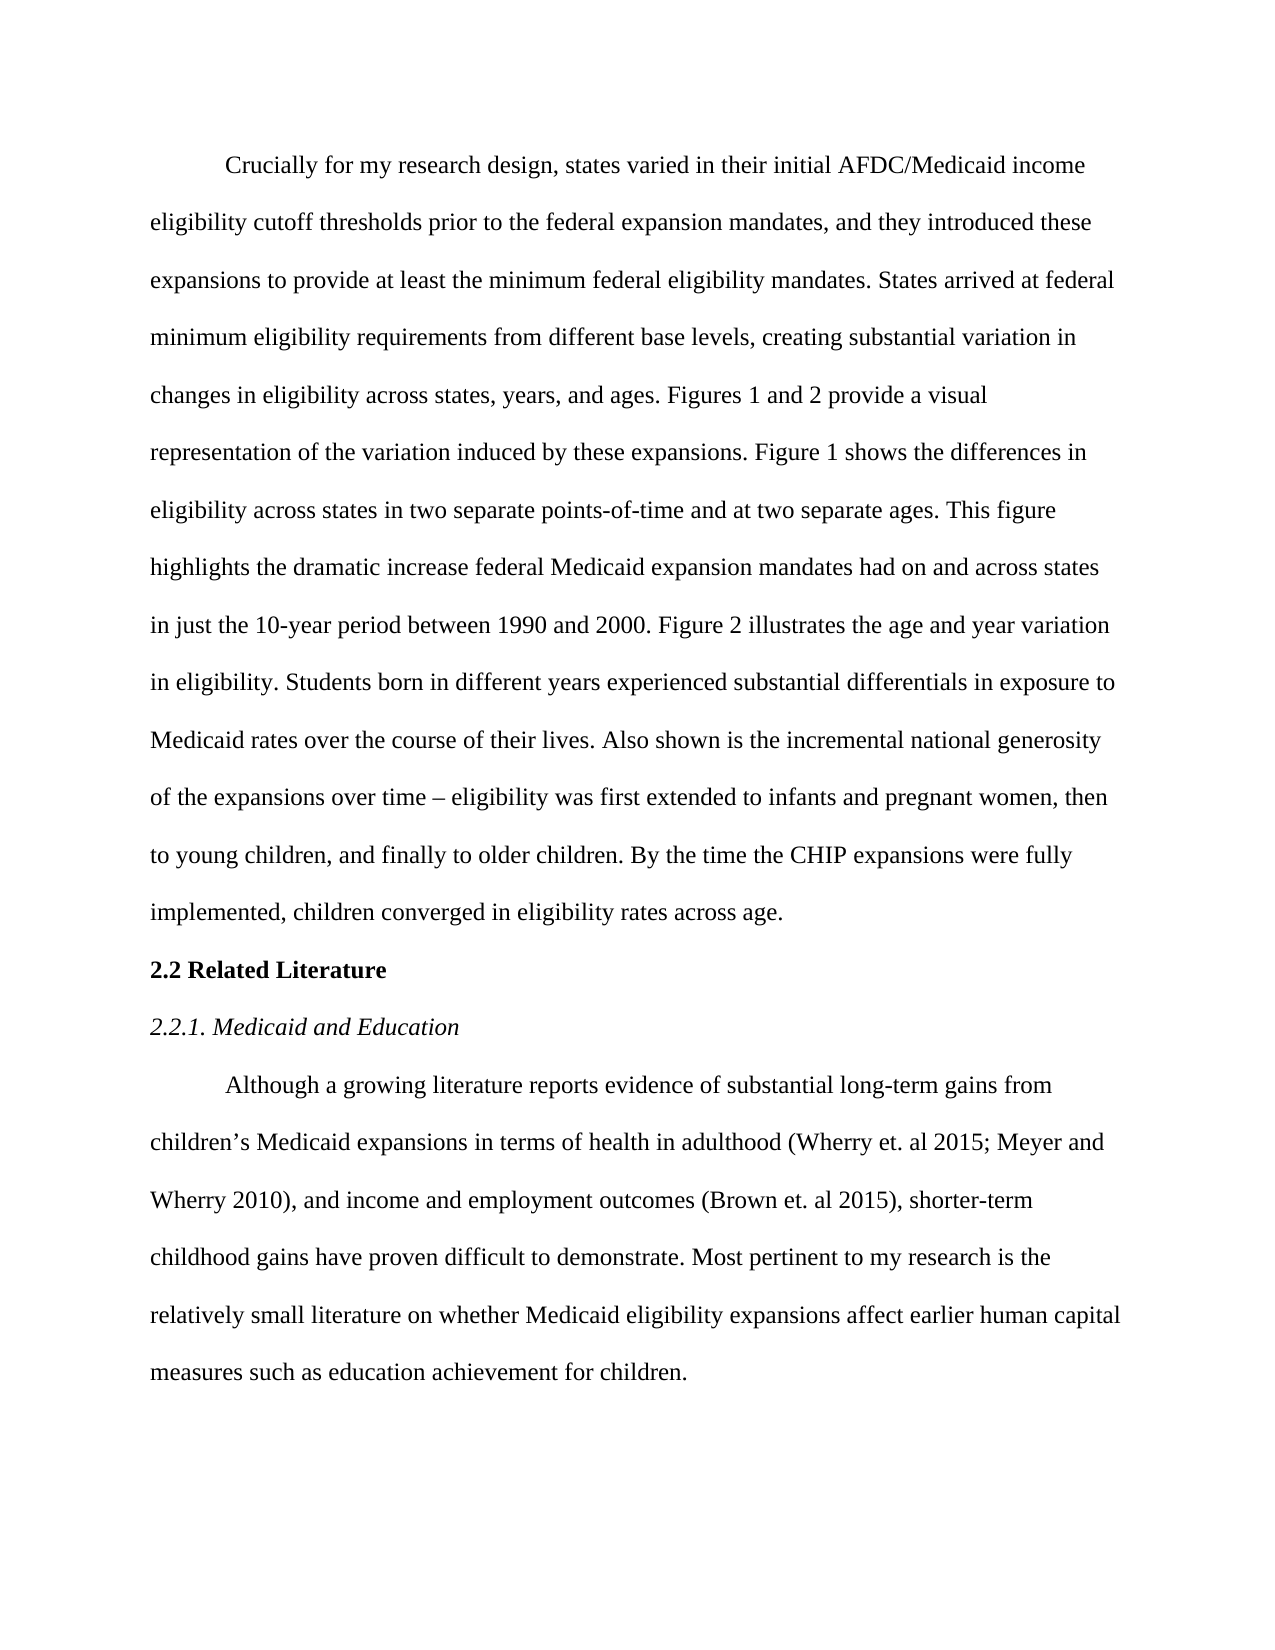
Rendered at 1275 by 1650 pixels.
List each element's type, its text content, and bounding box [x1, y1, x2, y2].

text 2.2 Related Literature [150, 955, 1125, 984]
text 2.2.1. Medicaid and Education [150, 1012, 1125, 1041]
text Although a growing literature reports evidence of substantial long-term gains from children’s Medicaid expansions in terms of health in adulthood (Wherry et. al 2015; Meyer and Wherry 2010), and income and employment outcomes (Brown et. al 2015), shorter-term childhood gains have proven difficult to demonstrate. Most pertinent to my research is the relatively small literature on whether Medicaid eligibility expansions affect earlier human capital measures such as education achievement for children. [150, 1070, 1125, 1386]
text Crucially for my research design, states varied in their initial AFDC/Medicaid income eligibility cutoff thresholds prior to the federal expansion mandates, and they introduced these expansions to provide at least the minimum federal eligibility mandates. States arrived at federal minimum eligibility requirements from different base levels, creating substantial variation in changes in eligibility across states, years, and ages. Figures 1 and 2 provide a visual representation of the variation induced by these expansions. Figure 1 shows the differences in eligibility across states in two separate points-of-time and at two separate ages. This figure highlights the dramatic increase federal Medicaid expansion mandates had on and across states in just the 10-year period between 1990 and 2000. Figure 2 illustrates the age and year variation in eligibility. Students born in different years experienced substantial differentials in exposure to Medicaid rates over the course of their lives. Also shown is the incremental national generosity of the expansions over time – eligibility was first extended to infants and pregnant women, then to young children, and finally to older children. By the time the CHIP expansions were fully implemented, children converged in eligibility rates across age. [150, 150, 1125, 926]
